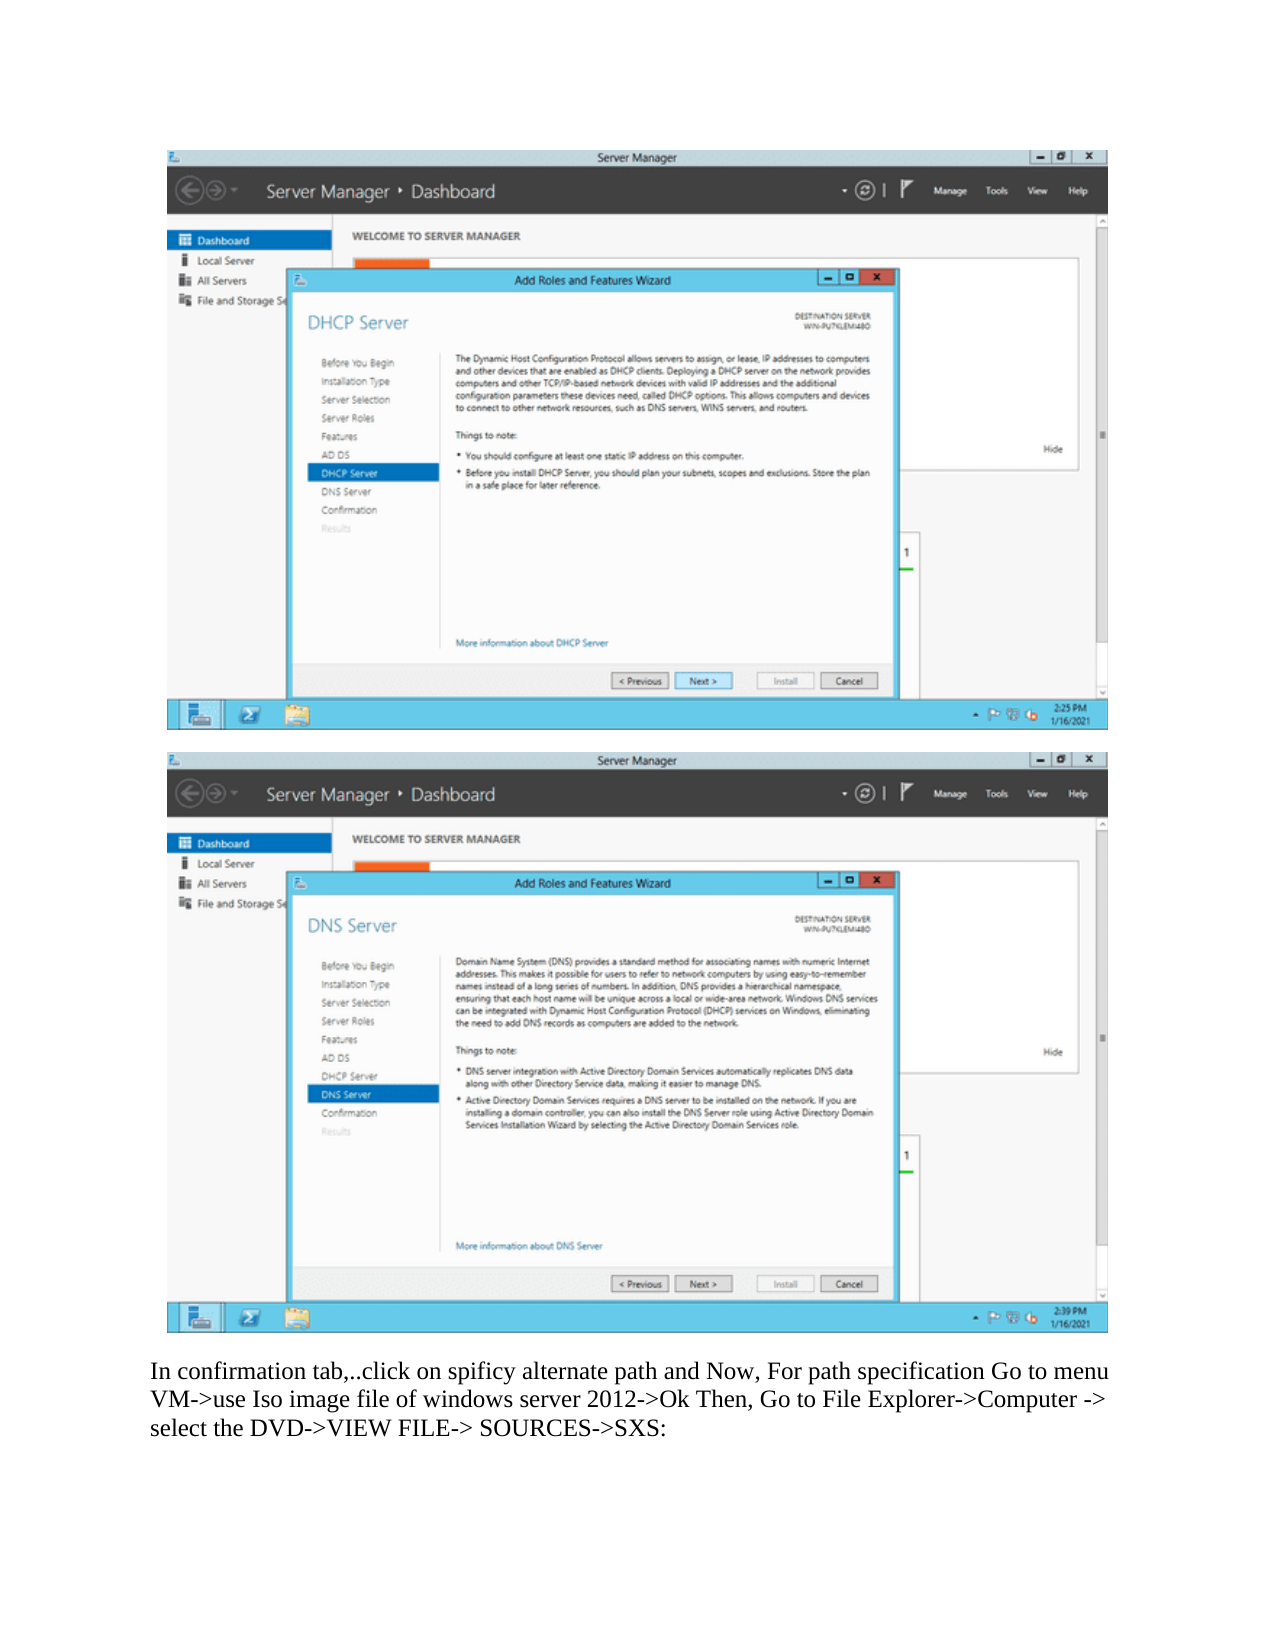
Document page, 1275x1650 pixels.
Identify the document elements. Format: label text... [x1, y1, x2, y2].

text In confirmation tab,..click on spificy alternate path and Now, For path specification Go to menu VM->use Iso image file of windows server 2012->Ok Then, Go to File Explorer->Computer -> select the DVD->VIEW FILE-> SOURCES->SXS: [150, 1356, 1125, 1442]
picture [167, 752, 1108, 1333]
picture [167, 150, 1108, 730]
